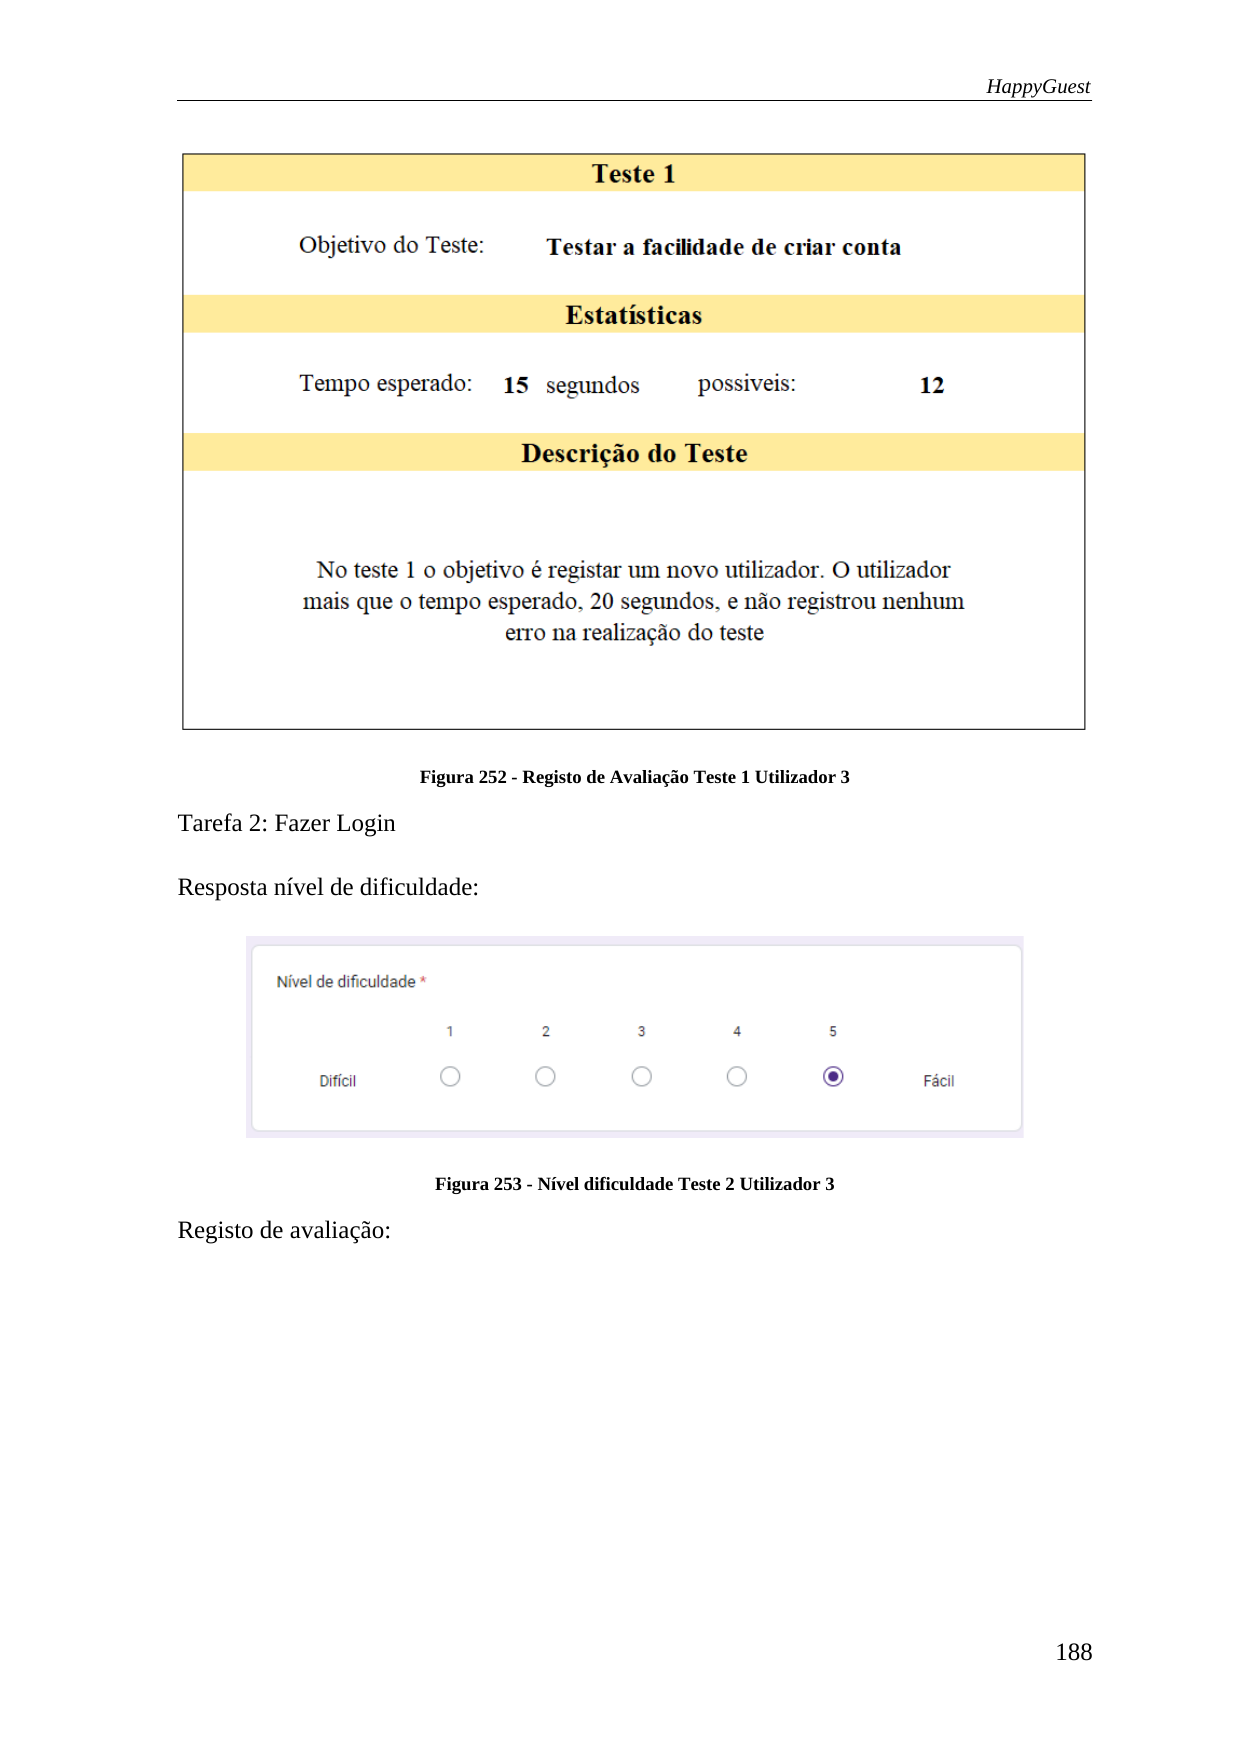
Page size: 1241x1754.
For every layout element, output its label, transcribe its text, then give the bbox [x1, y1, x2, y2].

text Tarefa 2: Fazer Login [177, 808, 1092, 837]
picture [246, 936, 1024, 1138]
text Resposta nível de dificuldade: [177, 872, 1092, 901]
picture [177, 147, 1093, 731]
text Registo de avaliação: [177, 1215, 1092, 1244]
